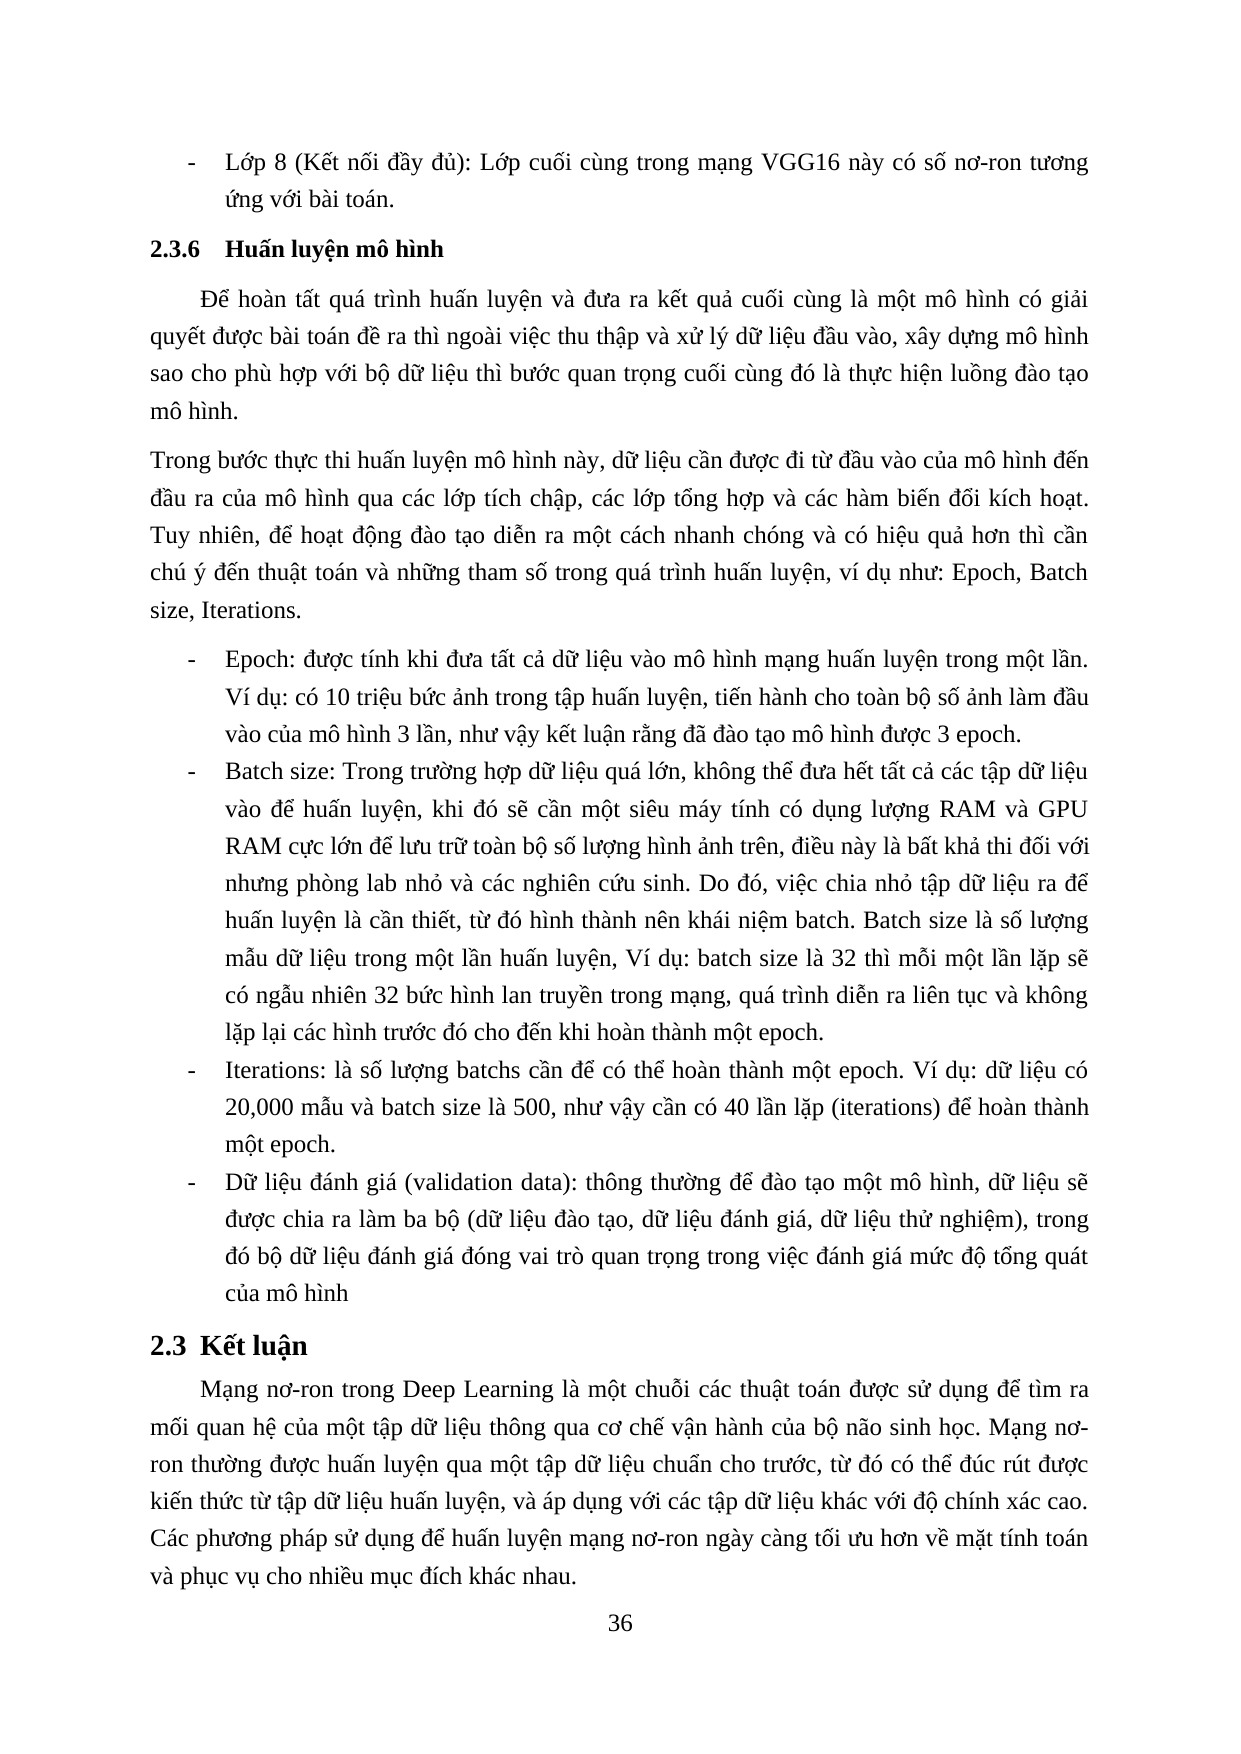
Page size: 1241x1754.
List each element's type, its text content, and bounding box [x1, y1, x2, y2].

subtitle Kết luận [150, 1328, 1090, 1362]
subtitle Huấn luyện mô hình [150, 234, 1090, 263]
list Lớp 8 (Kết nối đầy đủ): Lớp cuối cùng trong mạng VGG16 này có số nơ-ron tương ứng với bài toán. [187, 147, 1090, 213]
text Trong bước thực thi huấn luyện mô hình này, dữ liệu cần được đi từ đầu vào của mô hình đến đầu ra của mô hình qua các lớp tích chập, các lớp tổng hợp và các hàm biến đổi kích hoạt. Tuy nhiên, để hoạt động đào tạo diễn ra một cách nhanh chóng và có hiệu quả hơn thì cần chú ý đến thuật toán và những tham số trong quá trình huấn luyện, ví dụ như: Epoch, Batch size, Iterations. [150, 446, 1090, 623]
list Batch size: Trong trường hợp dữ liệu quá lớn, không thể đưa hết tất cả các tập dữ liệu vào để huấn luyện, khi đó sẽ cần một siêu máy tính có dụng lượng RAM và GPU RAM cực lớn để lưu trữ toàn bộ số lượng hình ảnh trên, điều này là bất khả thi đối với nhưng phòng lab nhỏ và các nghiên cứu sinh. Do đó, việc chia nhỏ tập dữ liệu ra để huấn luyện là cần thiết, từ đó hình thành nên khái niệm batch. Batch size là số lượng mẫu dữ liệu trong một lần huấn luyện, Ví dụ: batch size là 32 thì mỗi một lần lặp sẽ có ngẫu nhiên 32 bức hình lan truyền trong mạng, quá trình diễn ra liên tục và không lặp lại các hình trước đó cho đến khi hoàn thành một epoch. [187, 756, 1090, 1046]
list Dữ liệu đánh giá (validation data): thông thường để đào tạo một mô hình, dữ liệu sẽ được chia ra làm ba bộ (dữ liệu đào tạo, dữ liệu đánh giá, dữ liệu thử nghiệm), trong đó bộ dữ liệu đánh giá đóng vai trò quan trọng trong việc đánh giá mức độ tổng quát của mô hình [187, 1167, 1090, 1307]
text Mạng nơ-ron trong Deep Learning là một chuỗi các thuật toán được sử dụng để tìm ra mối quan hệ của một tập dữ liệu thông qua cơ chế vận hành của bộ não sinh học. Mạng nơ-ron thường được huấn luyện qua một tập dữ liệu chuẩn cho trước, từ đó có thể đúc rút được kiến thức từ tập dữ liệu huấn luyện, và áp dụng với các tập dữ liệu khác với độ chính xác cao. Các phương pháp sử dụng để huấn luyện mạng nơ-ron ngày càng tối ưu hơn về mặt tính toán và phục vụ cho nhiều mục đích khác nhau. [150, 1374, 1090, 1589]
list Iterations: là số lượng batchs cần để có thể hoàn thành một epoch. Ví dụ: dữ liệu có 20,000 mẫu và batch size là 500, như vậy cần có 40 lần lặp (iterations) để hoàn thành một epoch. [187, 1055, 1090, 1158]
list Epoch: được tính khi đưa tất cả dữ liệu vào mô hình mạng huấn luyện trong một lần. Ví dụ: có 10 triệu bức ảnh trong tập huấn luyện, tiến hành cho toàn bộ số ảnh làm đầu vào của mô hình 3 lần, như vậy kết luận rằng đã đào tạo mô hình được 3 epoch. [187, 644, 1090, 748]
text Để hoàn tất quá trình huấn luyện và đưa ra kết quả cuối cùng là một mô hình có giải quyết được bài toán đề ra thì ngoài việc thu thập và xử lý dữ liệu đầu vào, xây dựng mô hình sao cho phù hợp với bộ dữ liệu thì bước quan trọng cuối cùng đó là thực hiện luồng đào tạo mô hình. [150, 284, 1090, 424]
